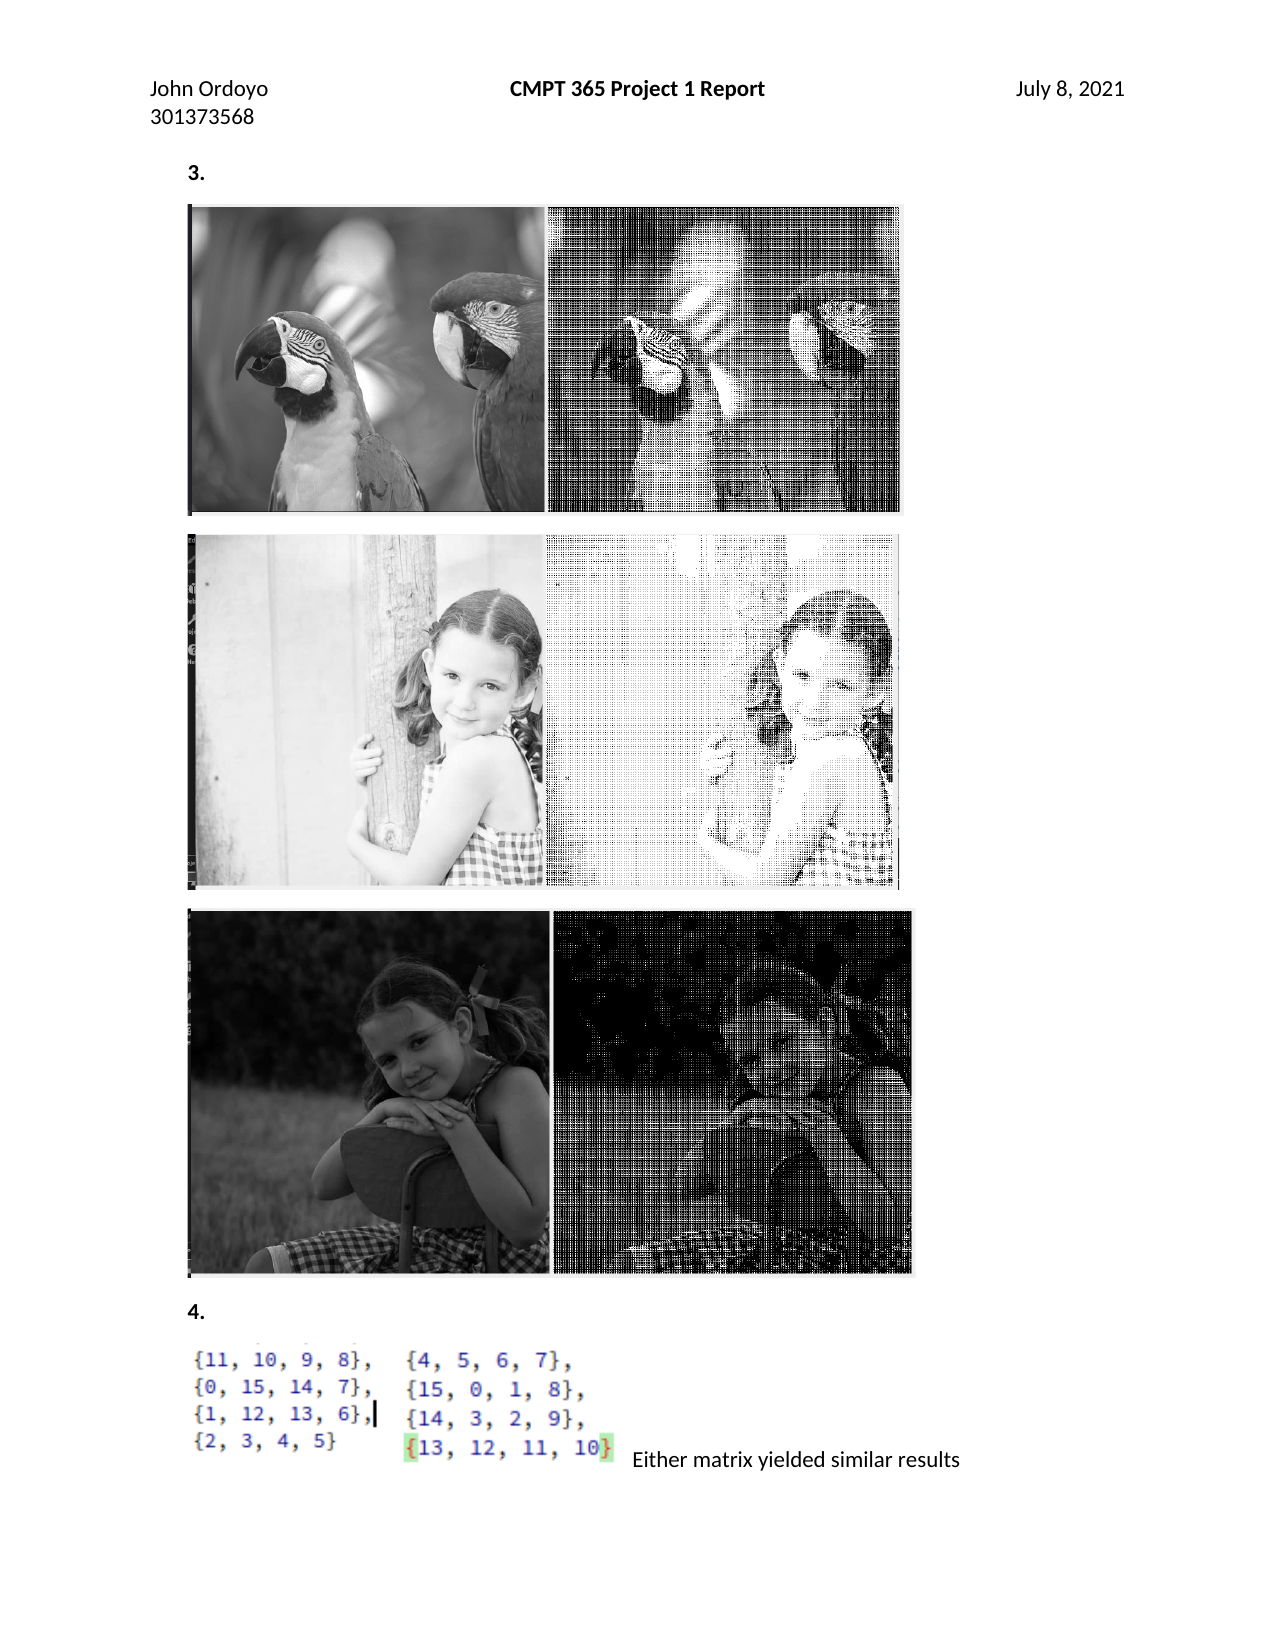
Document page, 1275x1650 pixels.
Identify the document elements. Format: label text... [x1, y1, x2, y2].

text 3. [187, 158, 1125, 186]
picture [187, 908, 916, 1278]
text 4. [187, 1297, 1125, 1325]
picture [187, 534, 900, 890]
picture [187, 204, 904, 516]
picture [187, 1343, 627, 1468]
